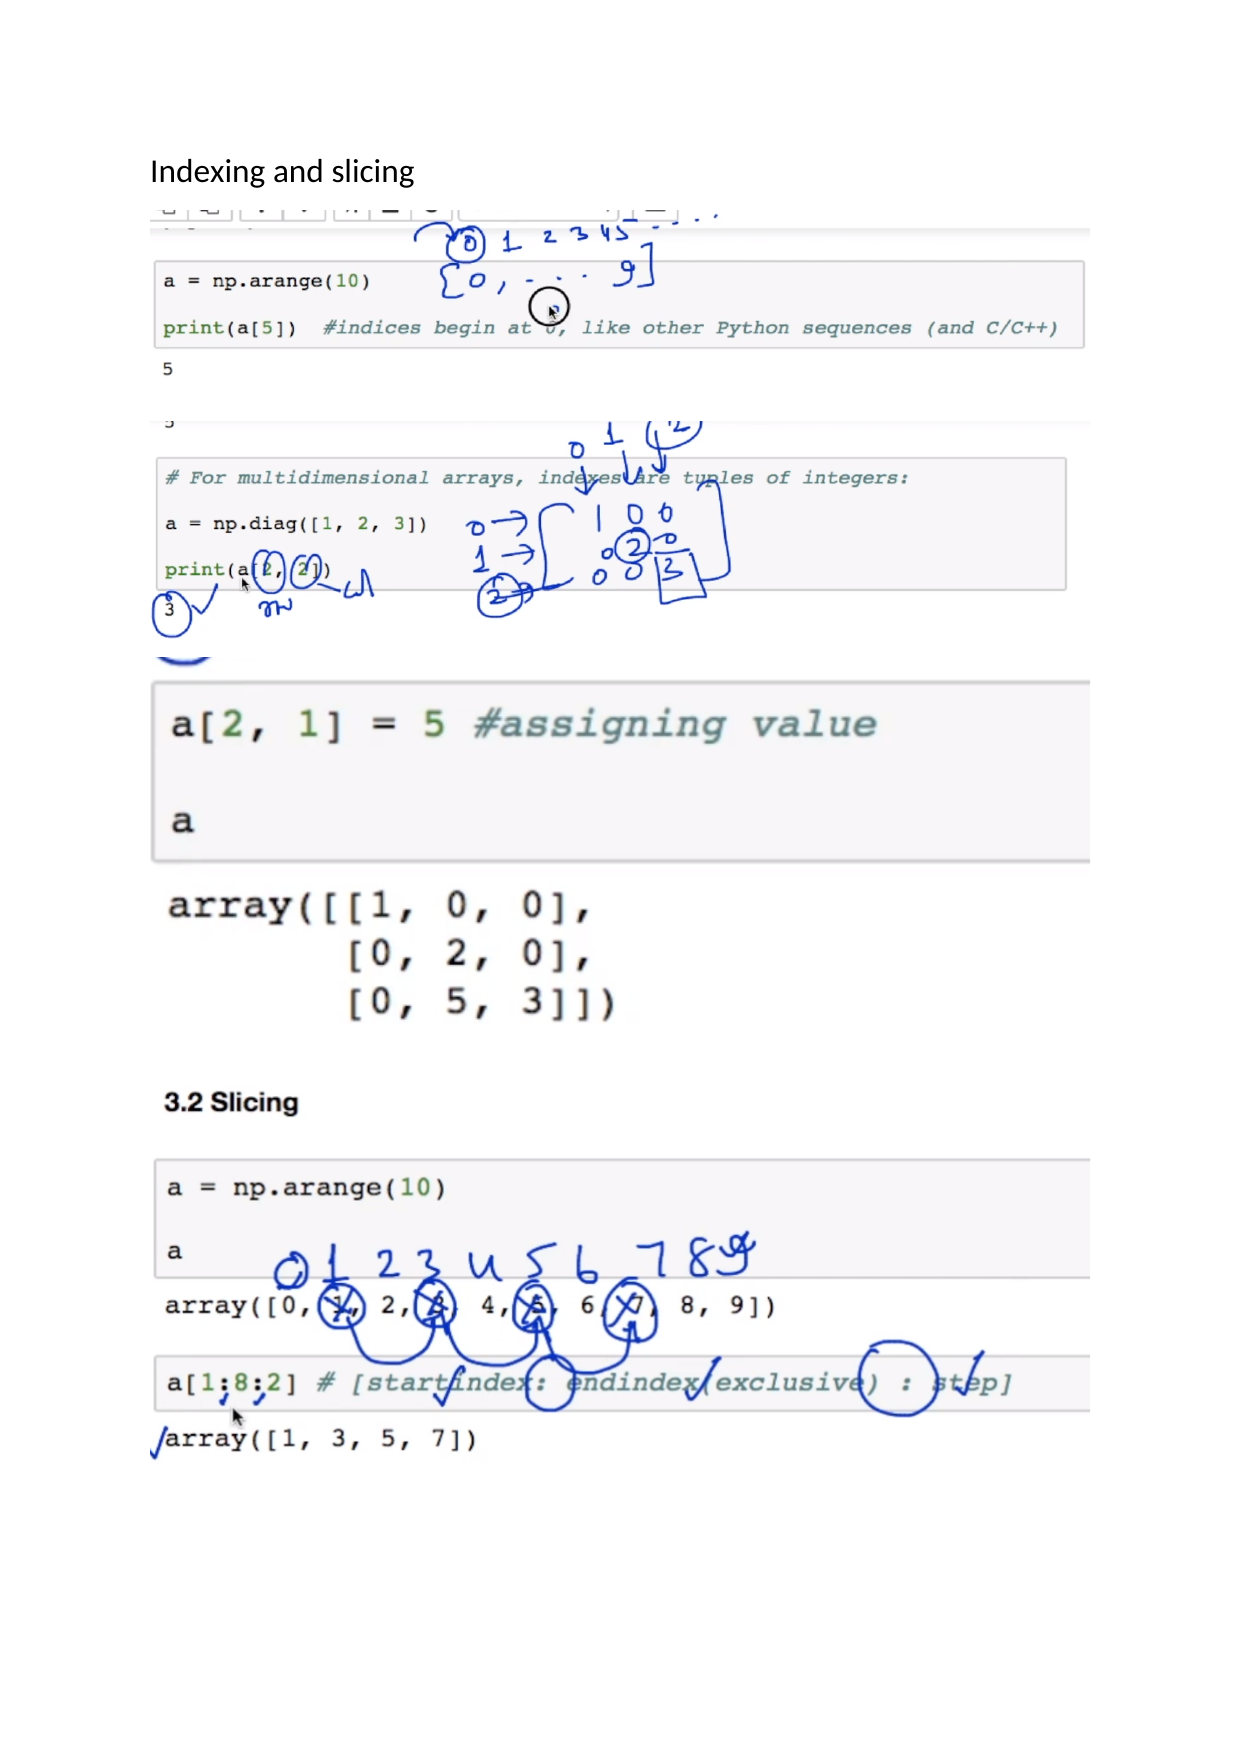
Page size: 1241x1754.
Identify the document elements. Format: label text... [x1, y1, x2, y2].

picture [150, 1082, 1091, 1466]
picture [150, 657, 1091, 1081]
text Indexing and slicing [150, 150, 1090, 191]
picture [150, 210, 1091, 403]
picture [150, 421, 1091, 639]
